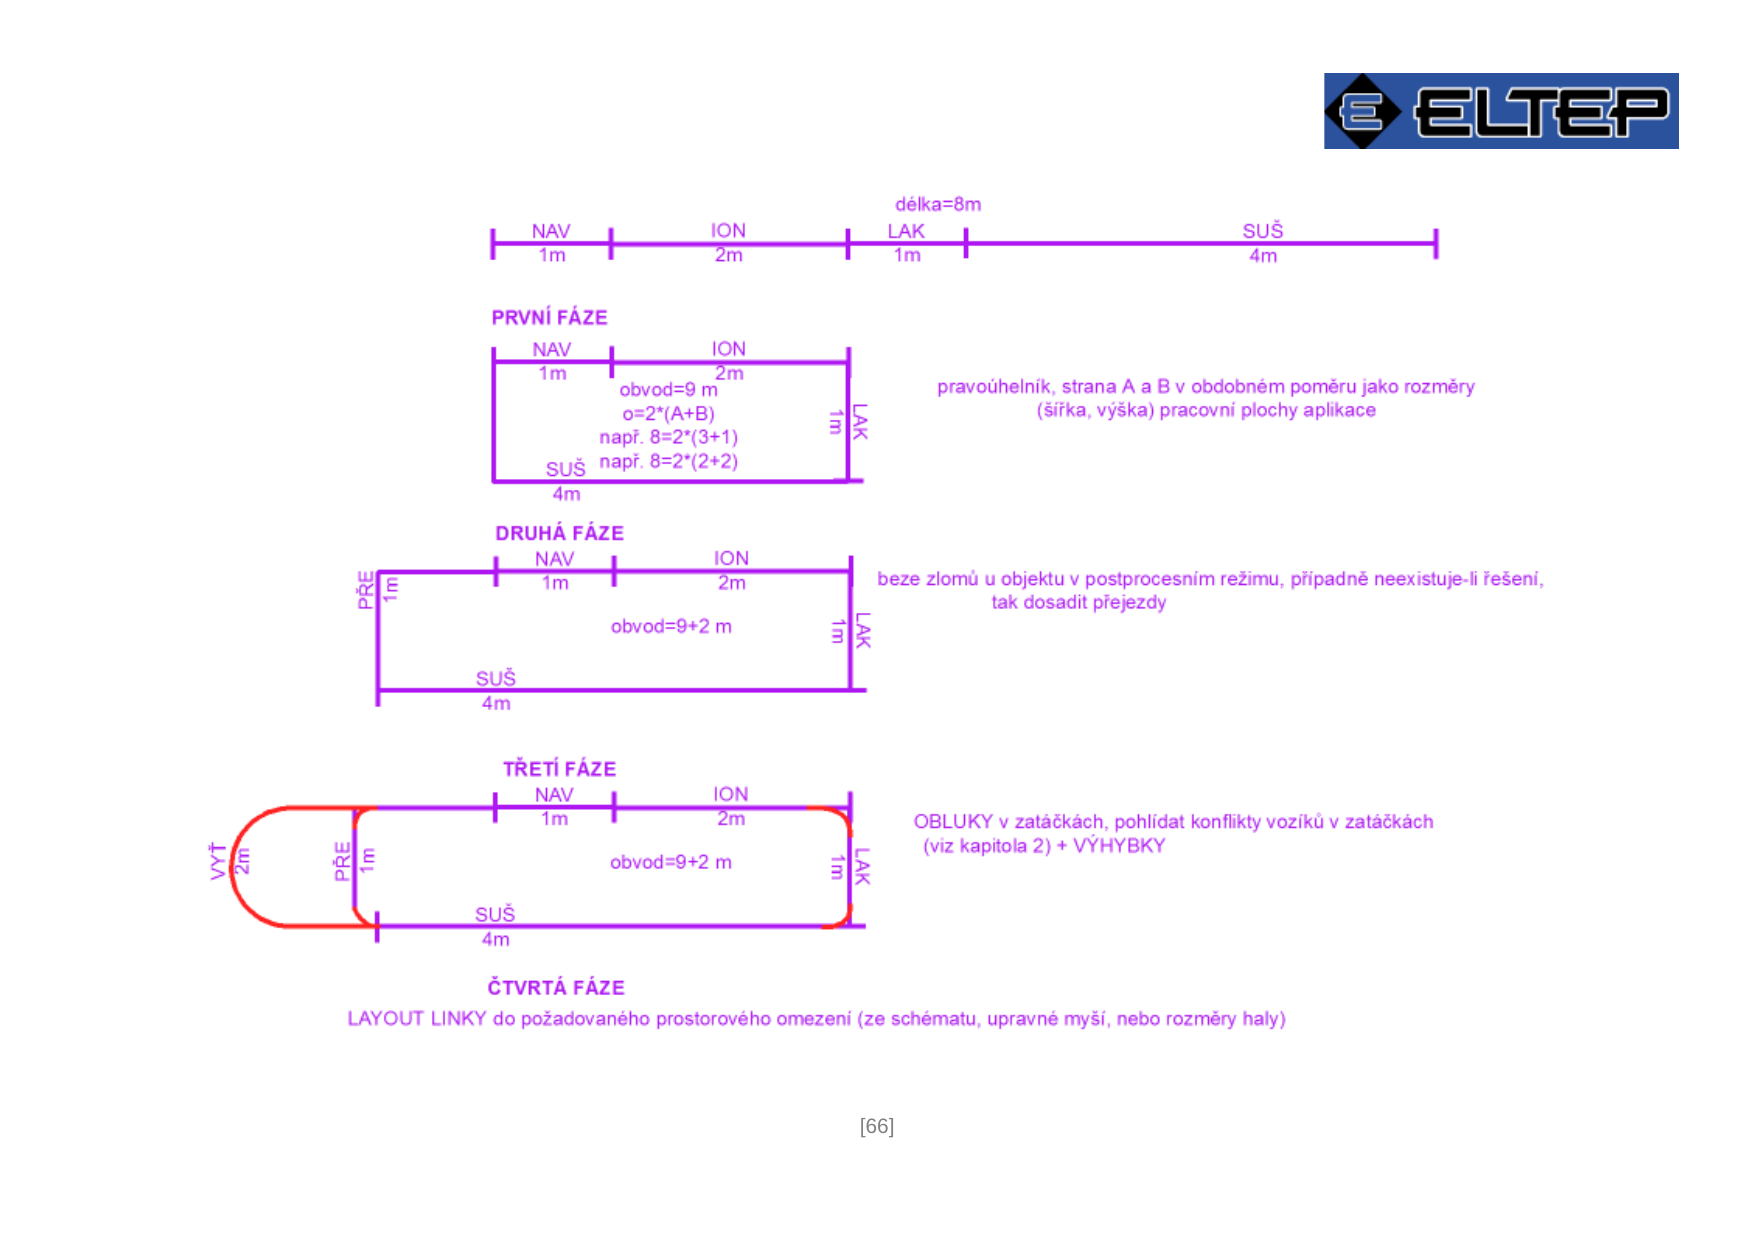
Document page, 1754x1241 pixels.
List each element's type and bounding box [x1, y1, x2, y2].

picture [198, 176, 1555, 1076]
picture [1324, 73, 1679, 149]
